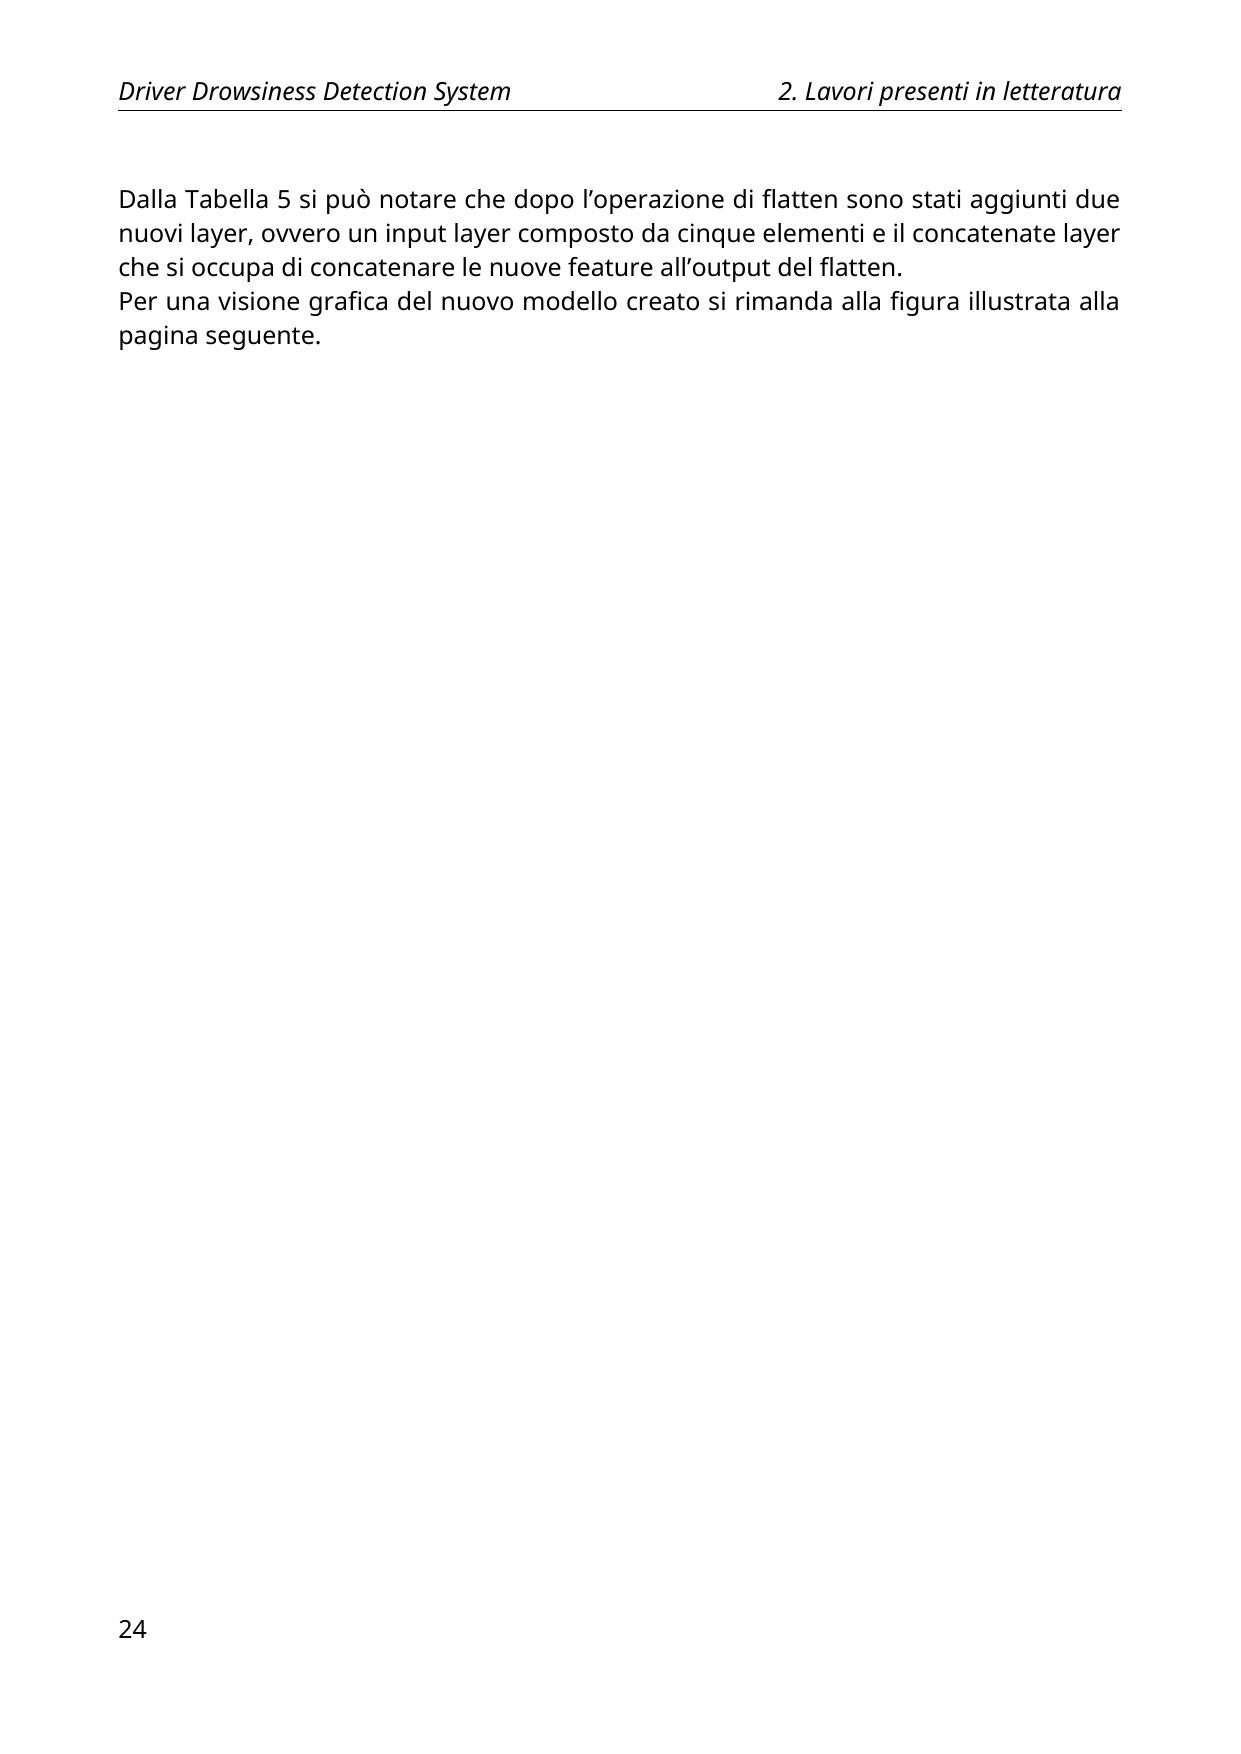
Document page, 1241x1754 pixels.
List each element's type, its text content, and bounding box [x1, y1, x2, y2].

text Dalla Tabella 5 si può notare che dopo l’operazione di flatten sono stati aggiunti due nuovi layer, ovvero un input layer composto da cinque elementi e il concatenate layer che si occupa di concatenare le nuove feature all’output del flatten. [118, 182, 1122, 284]
text Per una visione grafica del nuovo modello creato si rimanda alla figura illustrata alla pagina seguente. [118, 284, 1122, 352]
